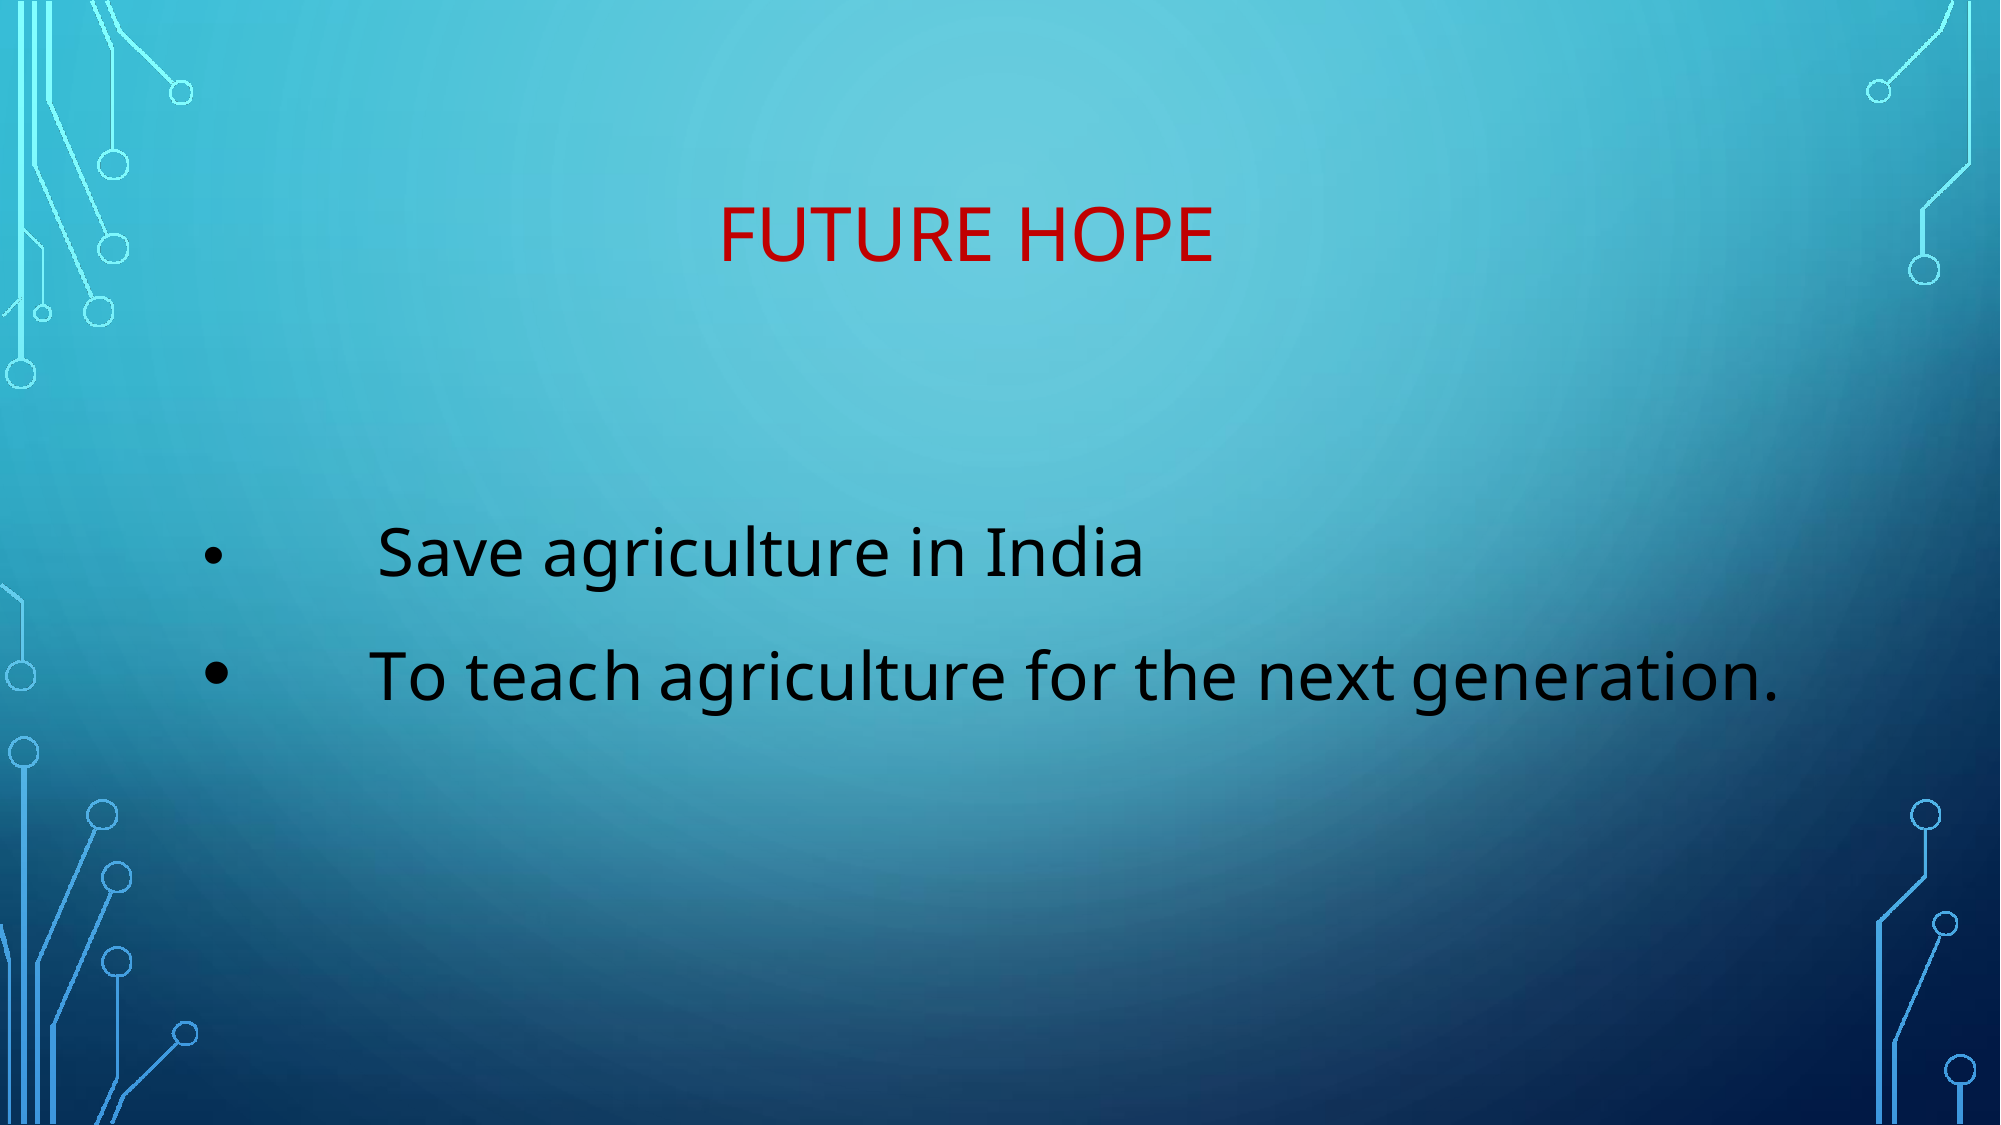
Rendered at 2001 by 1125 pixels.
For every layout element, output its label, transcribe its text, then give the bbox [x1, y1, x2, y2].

text FUTURE HOPE [717, 181, 1913, 283]
picture [0, 0, 2000, 1125]
text • To teachagriculture for the nextgeneration. [202, 623, 1913, 719]
text • Save agriculture in India [202, 505, 1913, 596]
